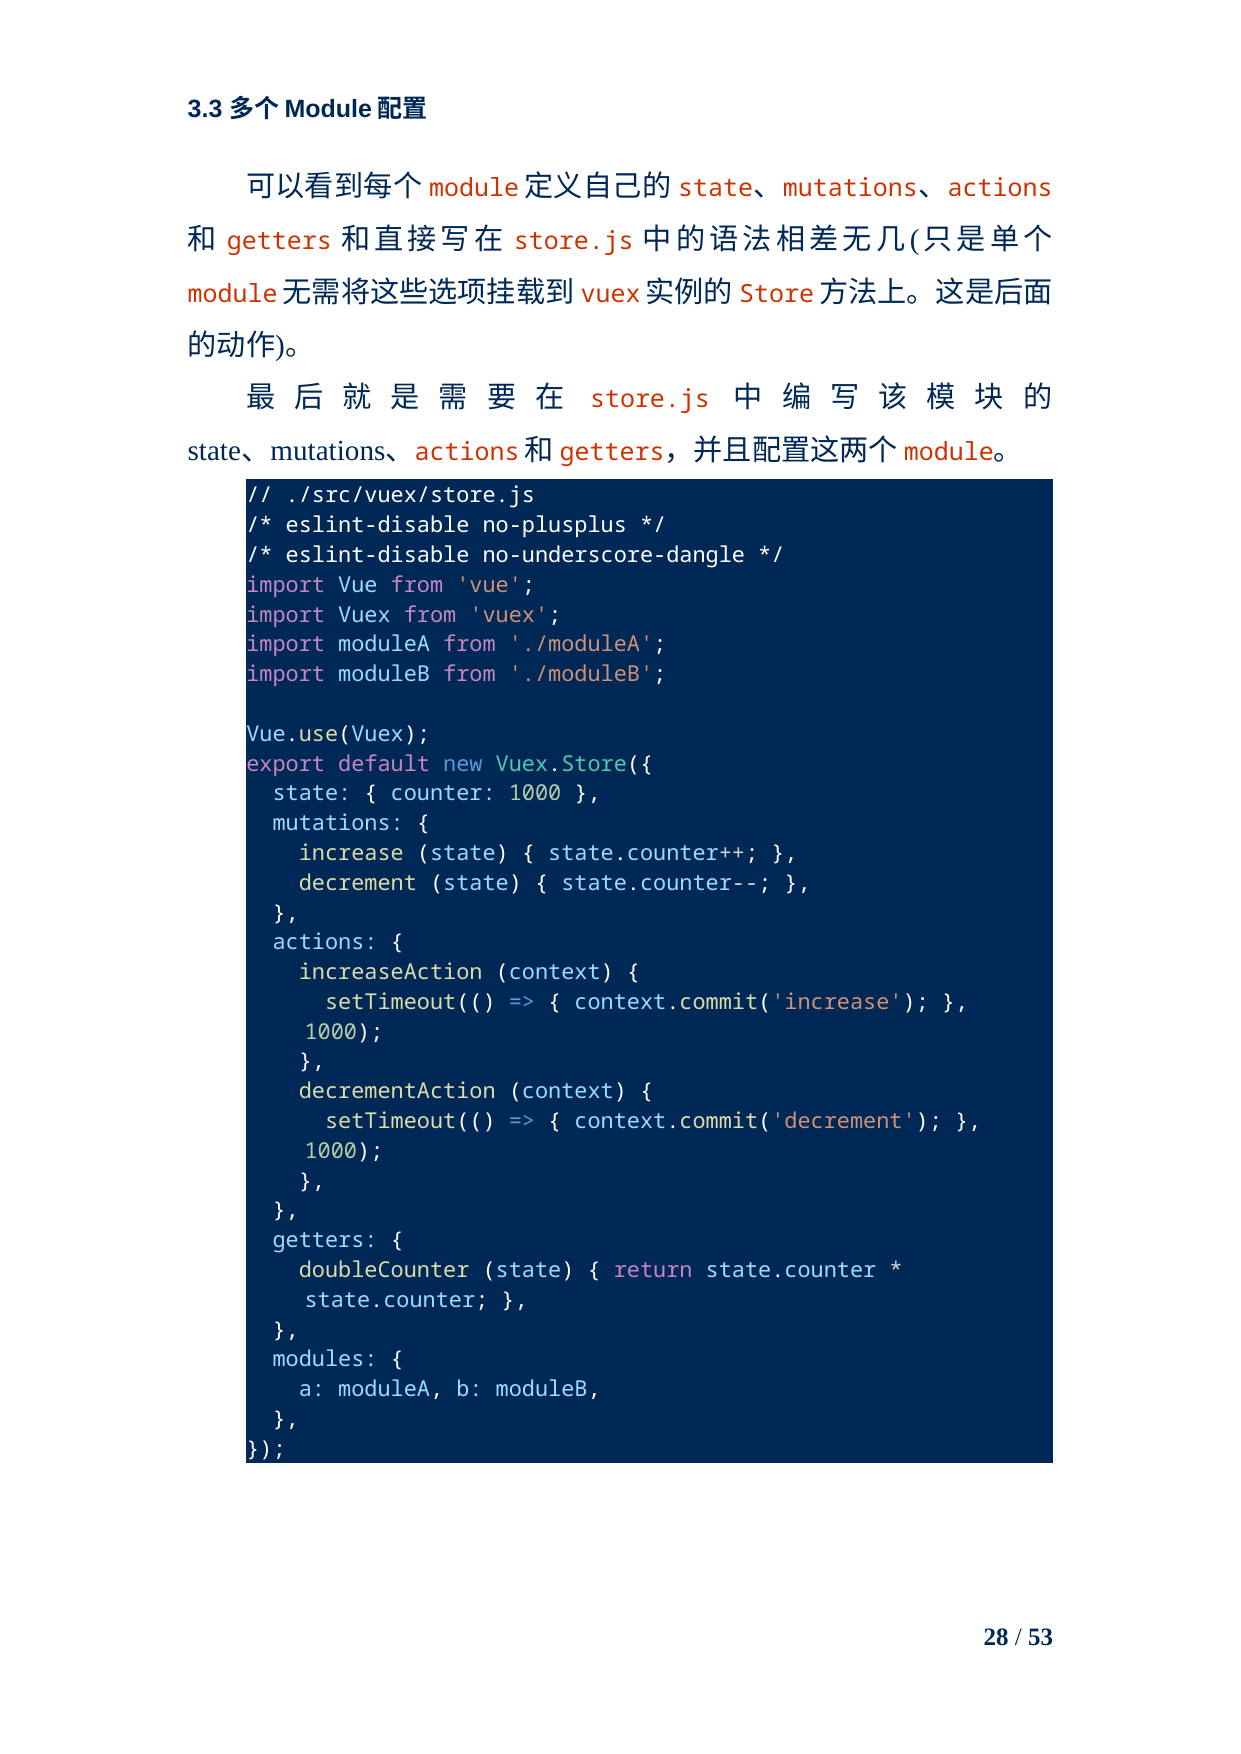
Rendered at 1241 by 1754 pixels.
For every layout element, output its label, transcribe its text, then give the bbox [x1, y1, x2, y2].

text // ./src/vuex/store.js [246, 479, 1053, 509]
text mutations: { [246, 807, 1053, 837]
text state: { counter: 1000 }, [246, 777, 1053, 807]
text import Vue from 'vue'; [246, 569, 1053, 599]
text }, [246, 897, 1053, 926]
text /* eslint-disable no-underscore-dangle */ [246, 539, 1053, 569]
text Vue.use(Vuex); [246, 718, 1053, 748]
text decrement (state) { state.counter--; }, [246, 867, 1053, 897]
text 可以看到每个module定义自己的state、mutations、actions和getters和直接写在store.js中的语法相差无几(只是单个module无需将这些选项挂载到vuex实例的Store方法上。这是后面的动作)。 [187, 163, 1053, 363]
text import moduleA from './moduleA'; [246, 628, 1053, 658]
text doubleCounter (state) { return state.counter * state.counter; }, [246, 1254, 1053, 1314]
text increase (state) { state.counter++; }, [246, 837, 1053, 867]
text getters: { [246, 1224, 1053, 1254]
text }); [246, 1433, 1053, 1463]
text }, [246, 1314, 1053, 1343]
text import moduleB from './moduleB'; [246, 658, 1053, 688]
text }, [246, 1194, 1053, 1224]
text increaseAction (context) { [246, 956, 1053, 986]
text import Vuex from 'vuex'; [246, 599, 1053, 628]
text }, [246, 1403, 1053, 1433]
text setTimeout(() => { context.commit('decrement'); }, 1000); [246, 1105, 1053, 1165]
text /* eslint-disable no-plusplus */ [246, 509, 1053, 539]
text export default new Vuex.Store({ [246, 748, 1053, 777]
text 最后就是需要在store.js中编写该模块的state、mutations、actions和getters，并且配置这两个module。 [187, 374, 1053, 469]
text }, [246, 1165, 1053, 1194]
text a: moduleA, b: moduleB, [246, 1373, 1053, 1403]
text setTimeout(() => { context.commit('increase'); }, 1000); [246, 986, 1053, 1046]
text }, [246, 1046, 1053, 1075]
text actions: { [246, 926, 1053, 956]
text modules: { [246, 1343, 1053, 1373]
text decrementAction (context) { [246, 1075, 1053, 1105]
